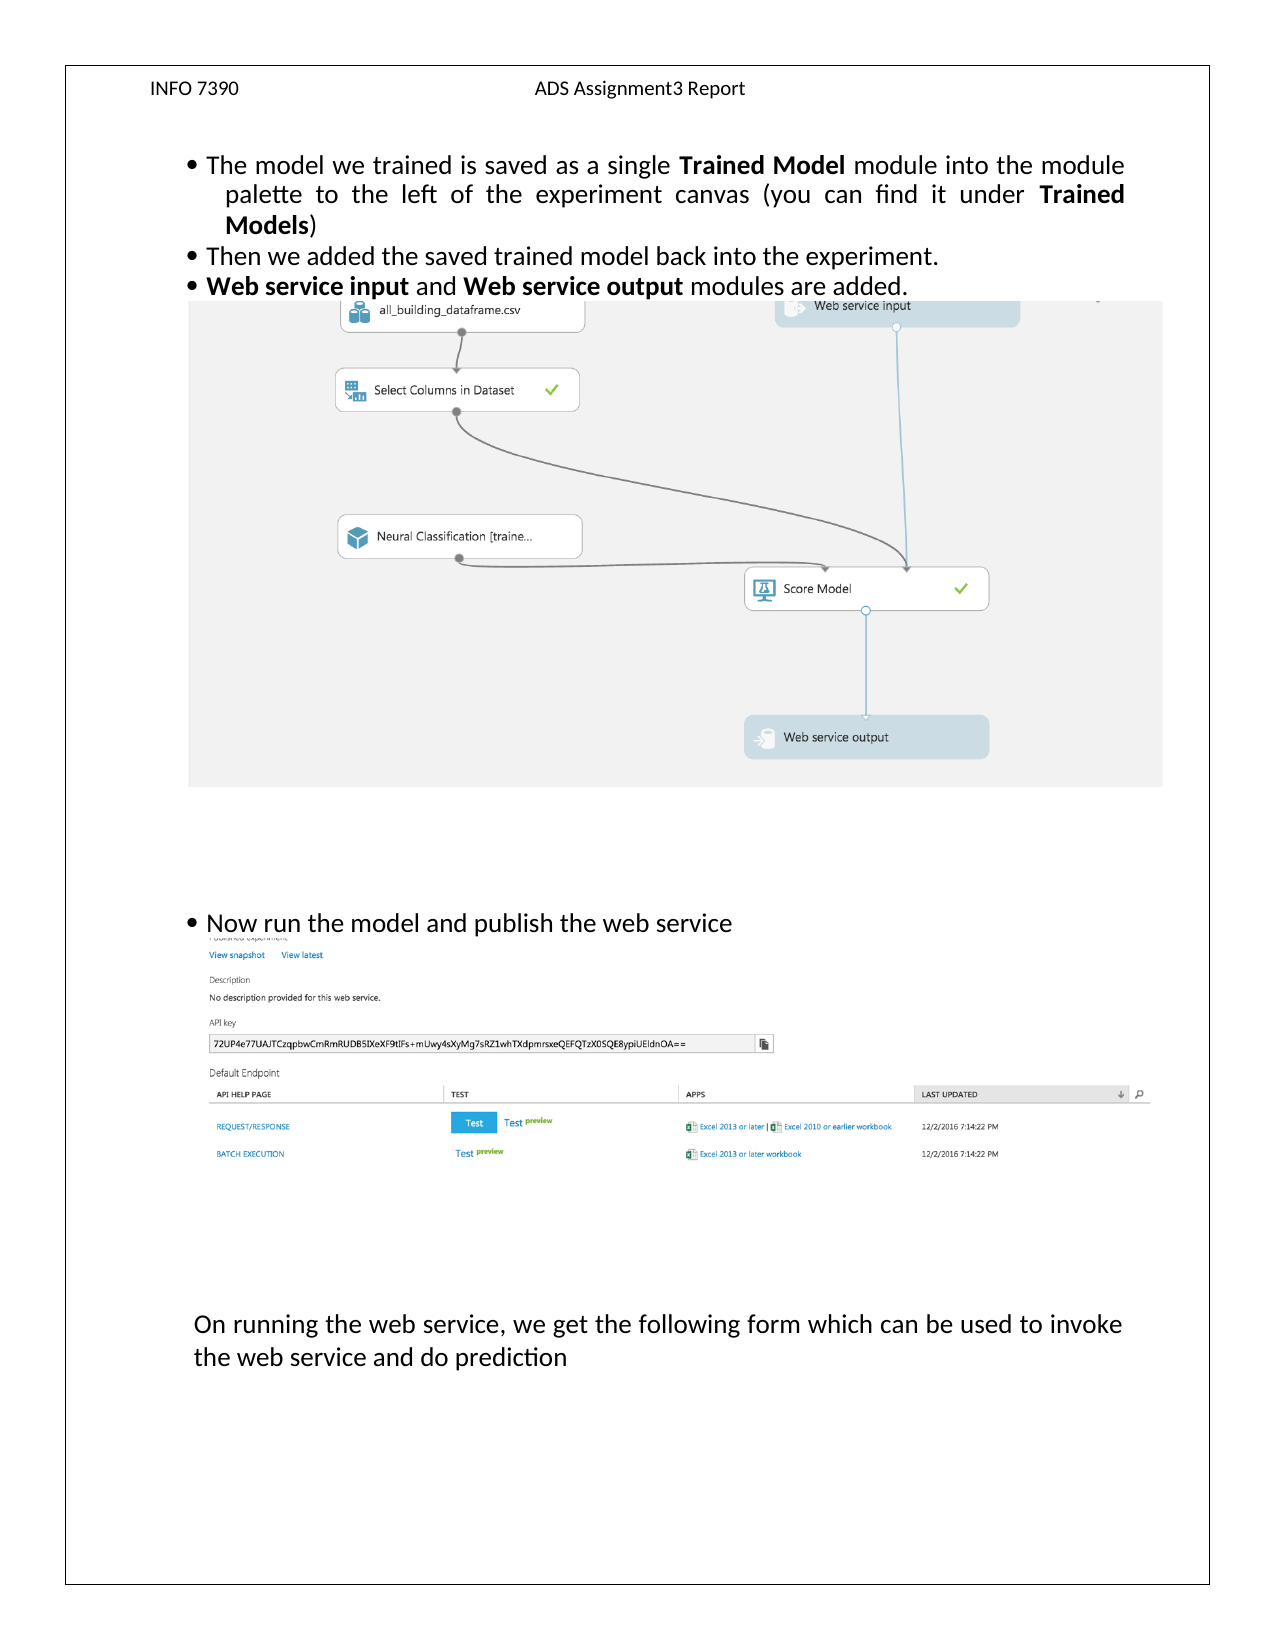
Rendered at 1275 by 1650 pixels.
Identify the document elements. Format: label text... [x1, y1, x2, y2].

picture [187, 301, 1163, 787]
list Now run the model and publish the web service [187, 908, 1125, 938]
text On running the web service, we get the following form which can be used to invoke the web service and do prediction [194, 1307, 1125, 1373]
list The model we trained is saved as a single Trained Model module into the module palette to the left of the experiment canvas (you can find it under Trained Models) [187, 150, 1125, 241]
list Then we added the saved trained model back into the experiment. [187, 241, 1125, 271]
list Web service input and Web service output modules are added. [187, 271, 1125, 301]
picture [187, 938, 1163, 1234]
